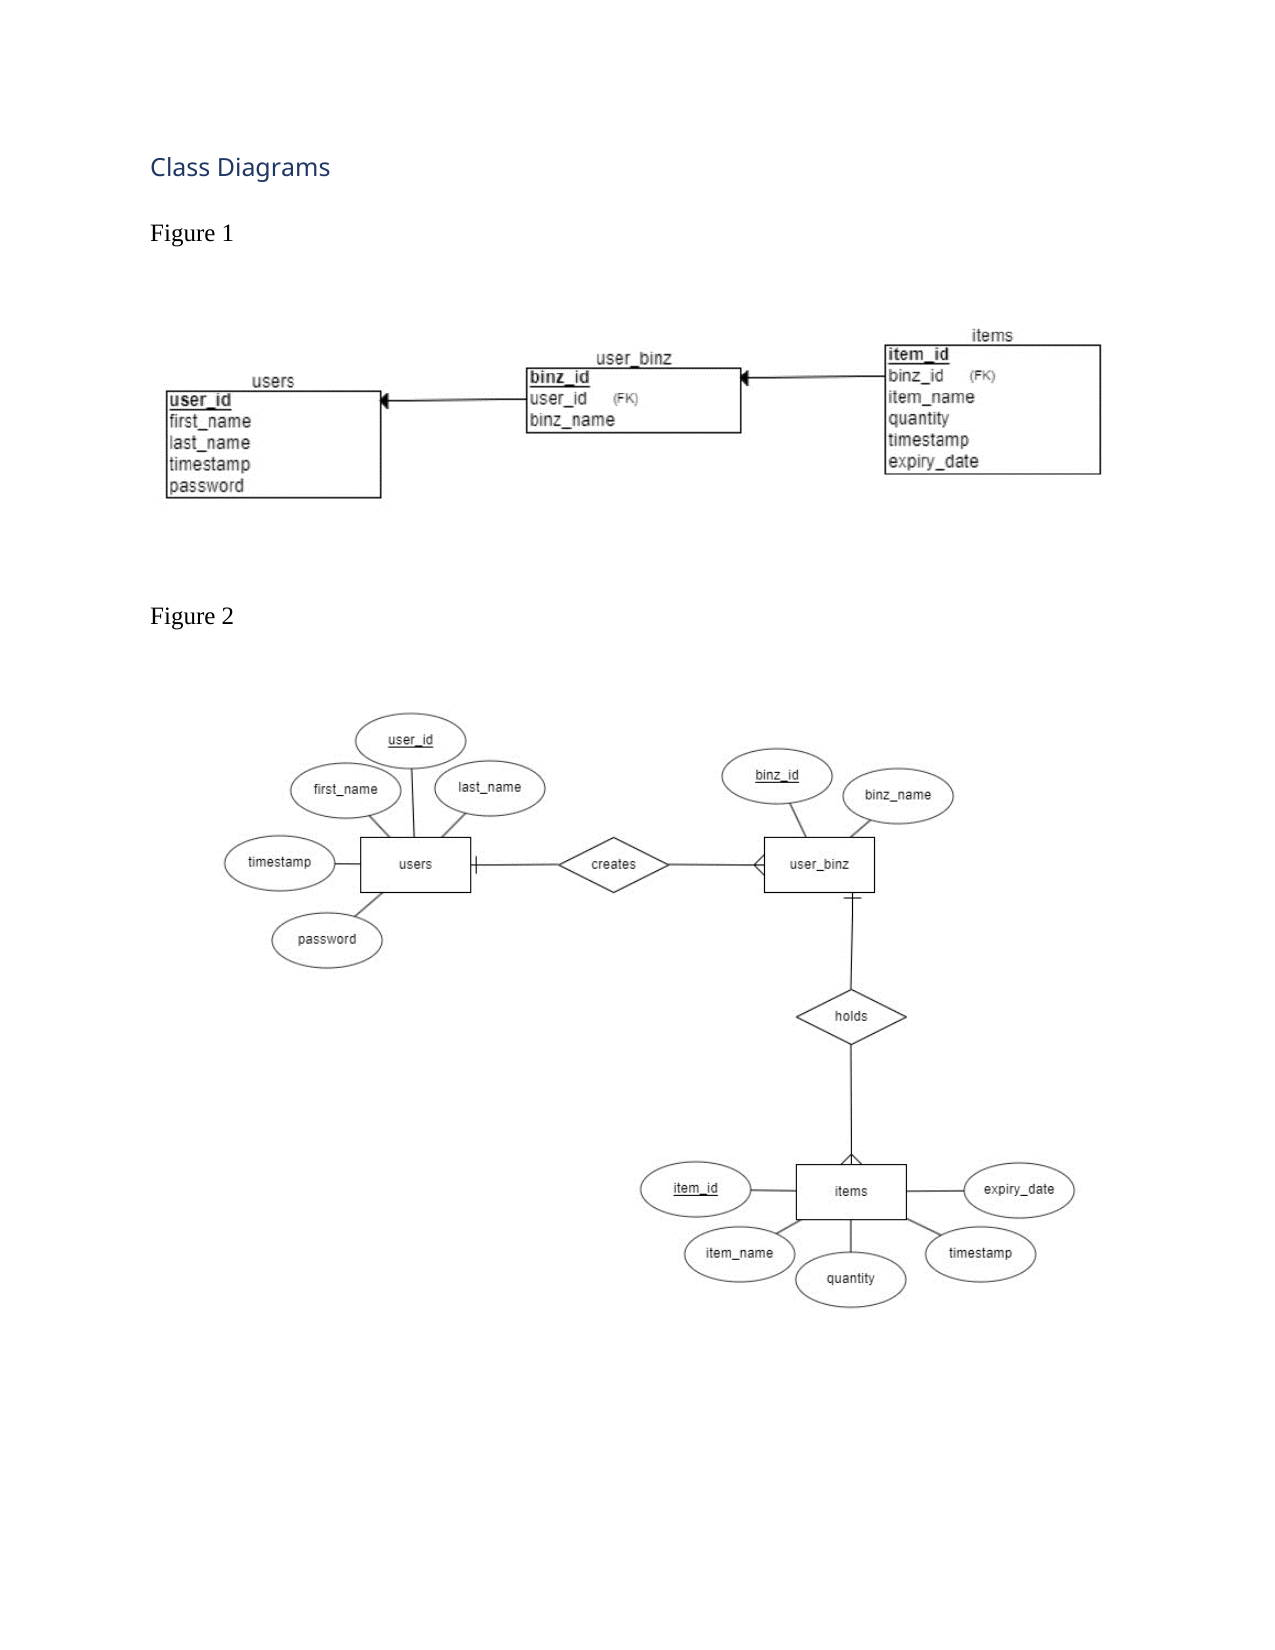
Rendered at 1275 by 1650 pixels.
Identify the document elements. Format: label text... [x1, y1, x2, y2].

subtitle Class Diagrams [150, 150, 1125, 184]
text Figure 1 [150, 218, 1125, 247]
text Figure 2 [150, 601, 1125, 630]
picture [150, 675, 1125, 1326]
picture [150, 292, 1125, 556]
